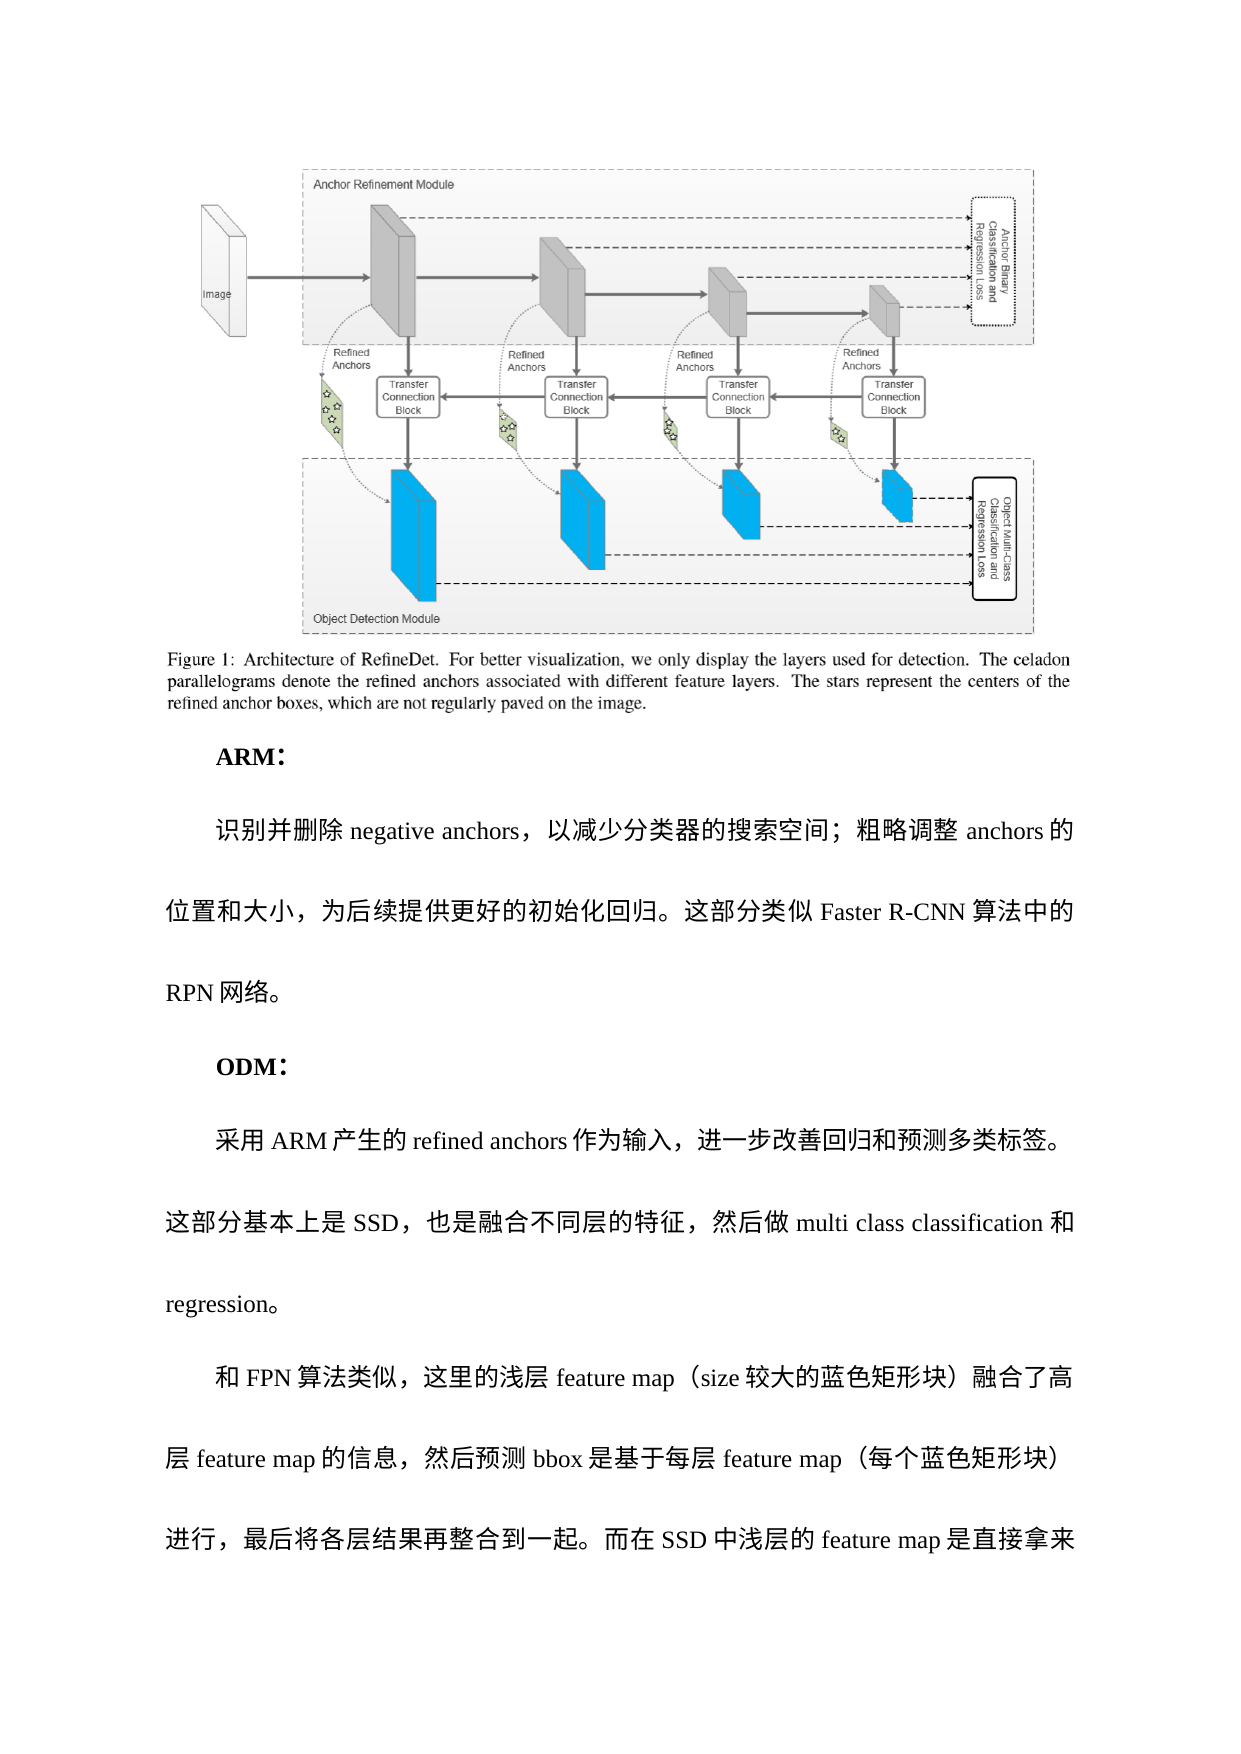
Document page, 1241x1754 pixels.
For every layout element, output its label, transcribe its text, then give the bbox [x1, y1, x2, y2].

picture [165, 162, 1075, 714]
text 采用ARM产生的refined anchors作为输入，进一步改善回归和预测多类标签。这部分基本上是SSD，也是融合不同层的特征，然后做multi class classification和regression。 [165, 1106, 1075, 1334]
text ARM： [165, 722, 1075, 787]
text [165, 1343, 1075, 1570]
text 识别并删除negative anchors，以减少分类器的搜索空间；粗略调整anchors的位置和大小，为后续提供更好的初始化回归。这部分类似Faster R-CNN算法中的RPN网络。 [165, 796, 1075, 1023]
text ODM： [165, 1032, 1075, 1097]
